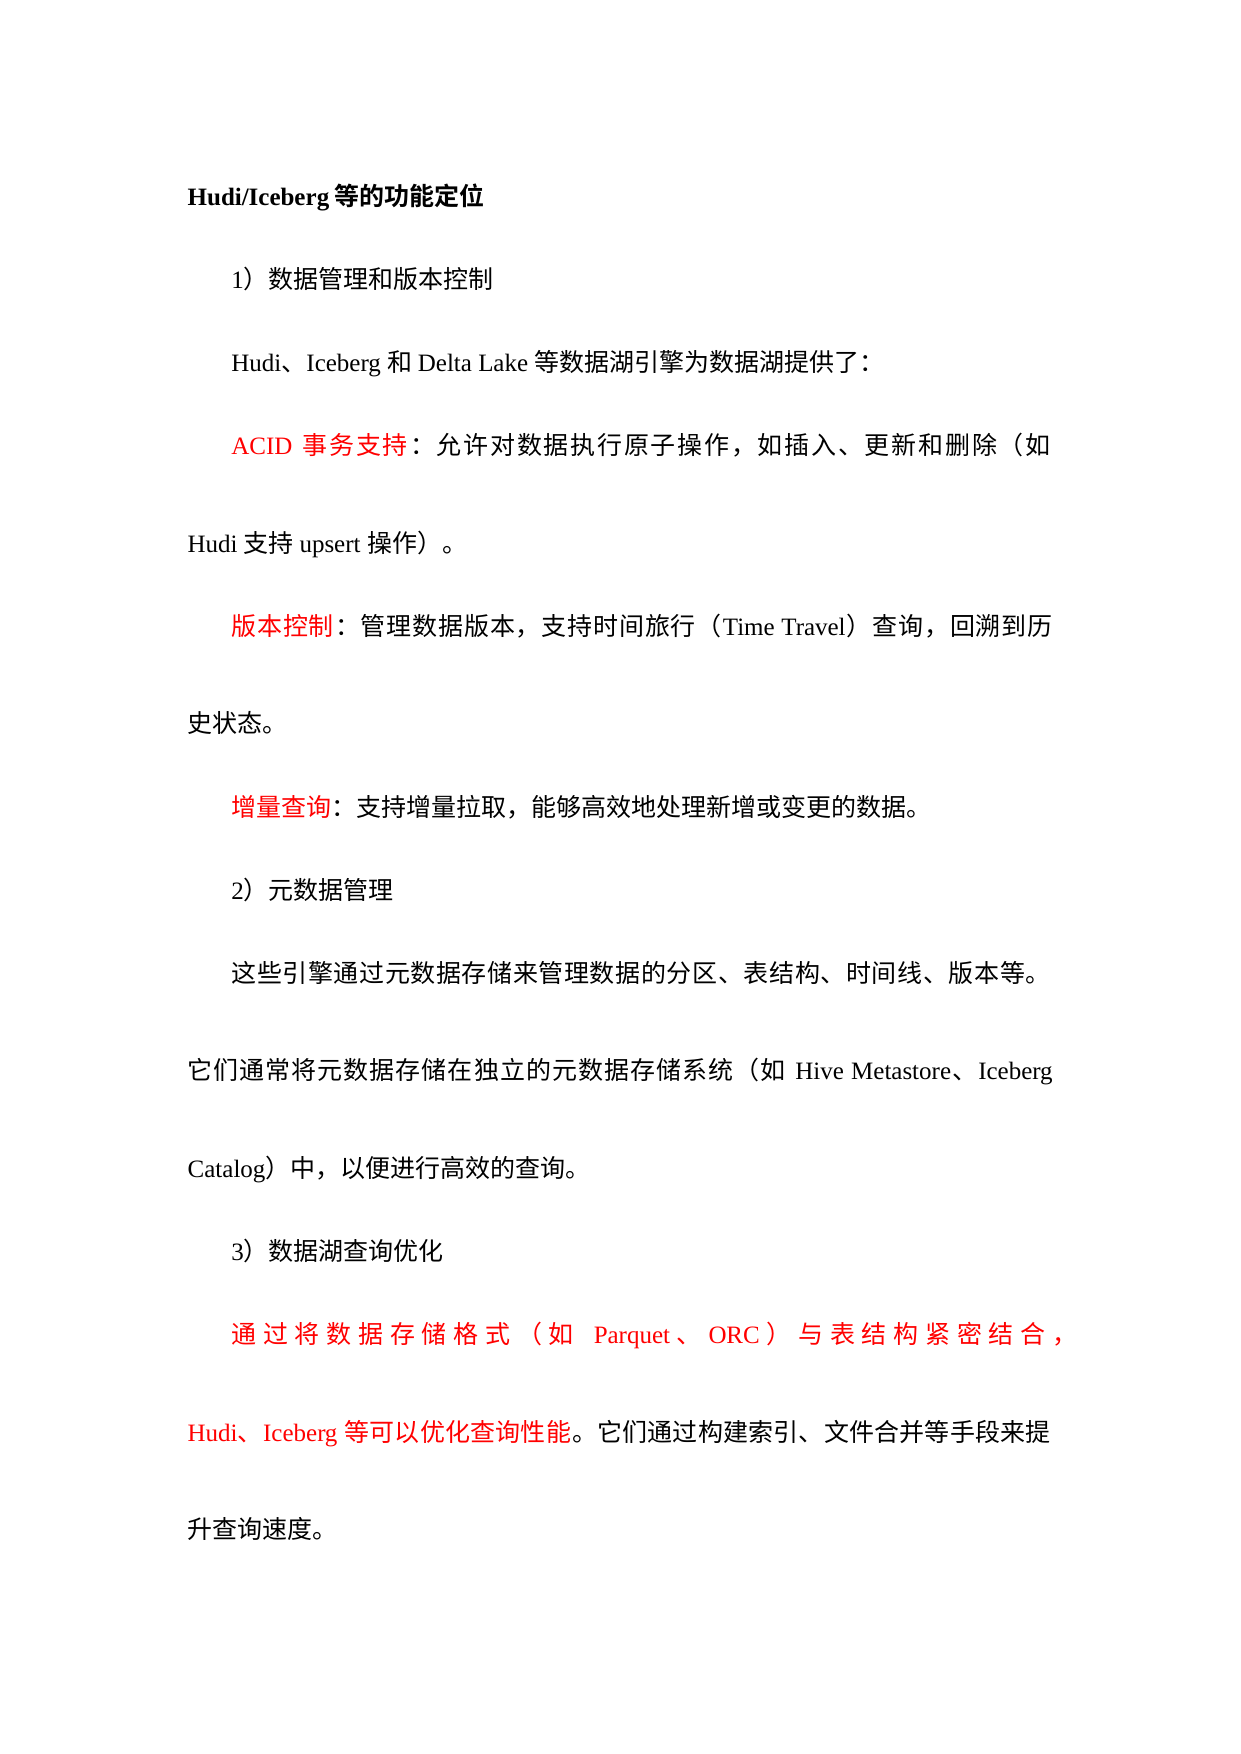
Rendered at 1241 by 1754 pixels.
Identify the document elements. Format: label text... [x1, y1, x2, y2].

text ACID 事务支持：允许对数据执行原子操作，如插入、更新和删除（如 Hudi 支持 upsert 操作）。 [187, 411, 1053, 574]
text 1）数据管理和版本控制 [187, 245, 1053, 310]
text 通过将数据存储格式（如 Parquet、ORC）与表结构紧密结合，Hudi、Iceberg 等可以优化查询性能。它们通过构建索引、文件合并等手段来提升查询速度。 [187, 1300, 1053, 1560]
subtitle Hudi/Iceberg等的功能定位 [187, 162, 1053, 227]
text 增量查询：支持增量拉取，能够高效地处理新增或变更的数据。 [187, 773, 1053, 838]
text 3）数据湖查询优化 [187, 1217, 1053, 1282]
text 版本控制：管理数据版本，支持时间旅行（Time Travel）查询，回溯到历史状态。 [187, 592, 1053, 754]
text 2）元数据管理 [187, 856, 1053, 921]
text 这些引擎通过元数据存储来管理数据的分区、表结构、时间线、版本等。它们通常将元数据存储在独立的元数据存储系统（如 Hive Metastore、Iceberg Catalog）中，以便进行高效的查询。 [187, 939, 1053, 1199]
text Hudi、Iceberg 和 Delta Lake 等数据湖引擎为数据湖提供了： [187, 328, 1053, 393]
